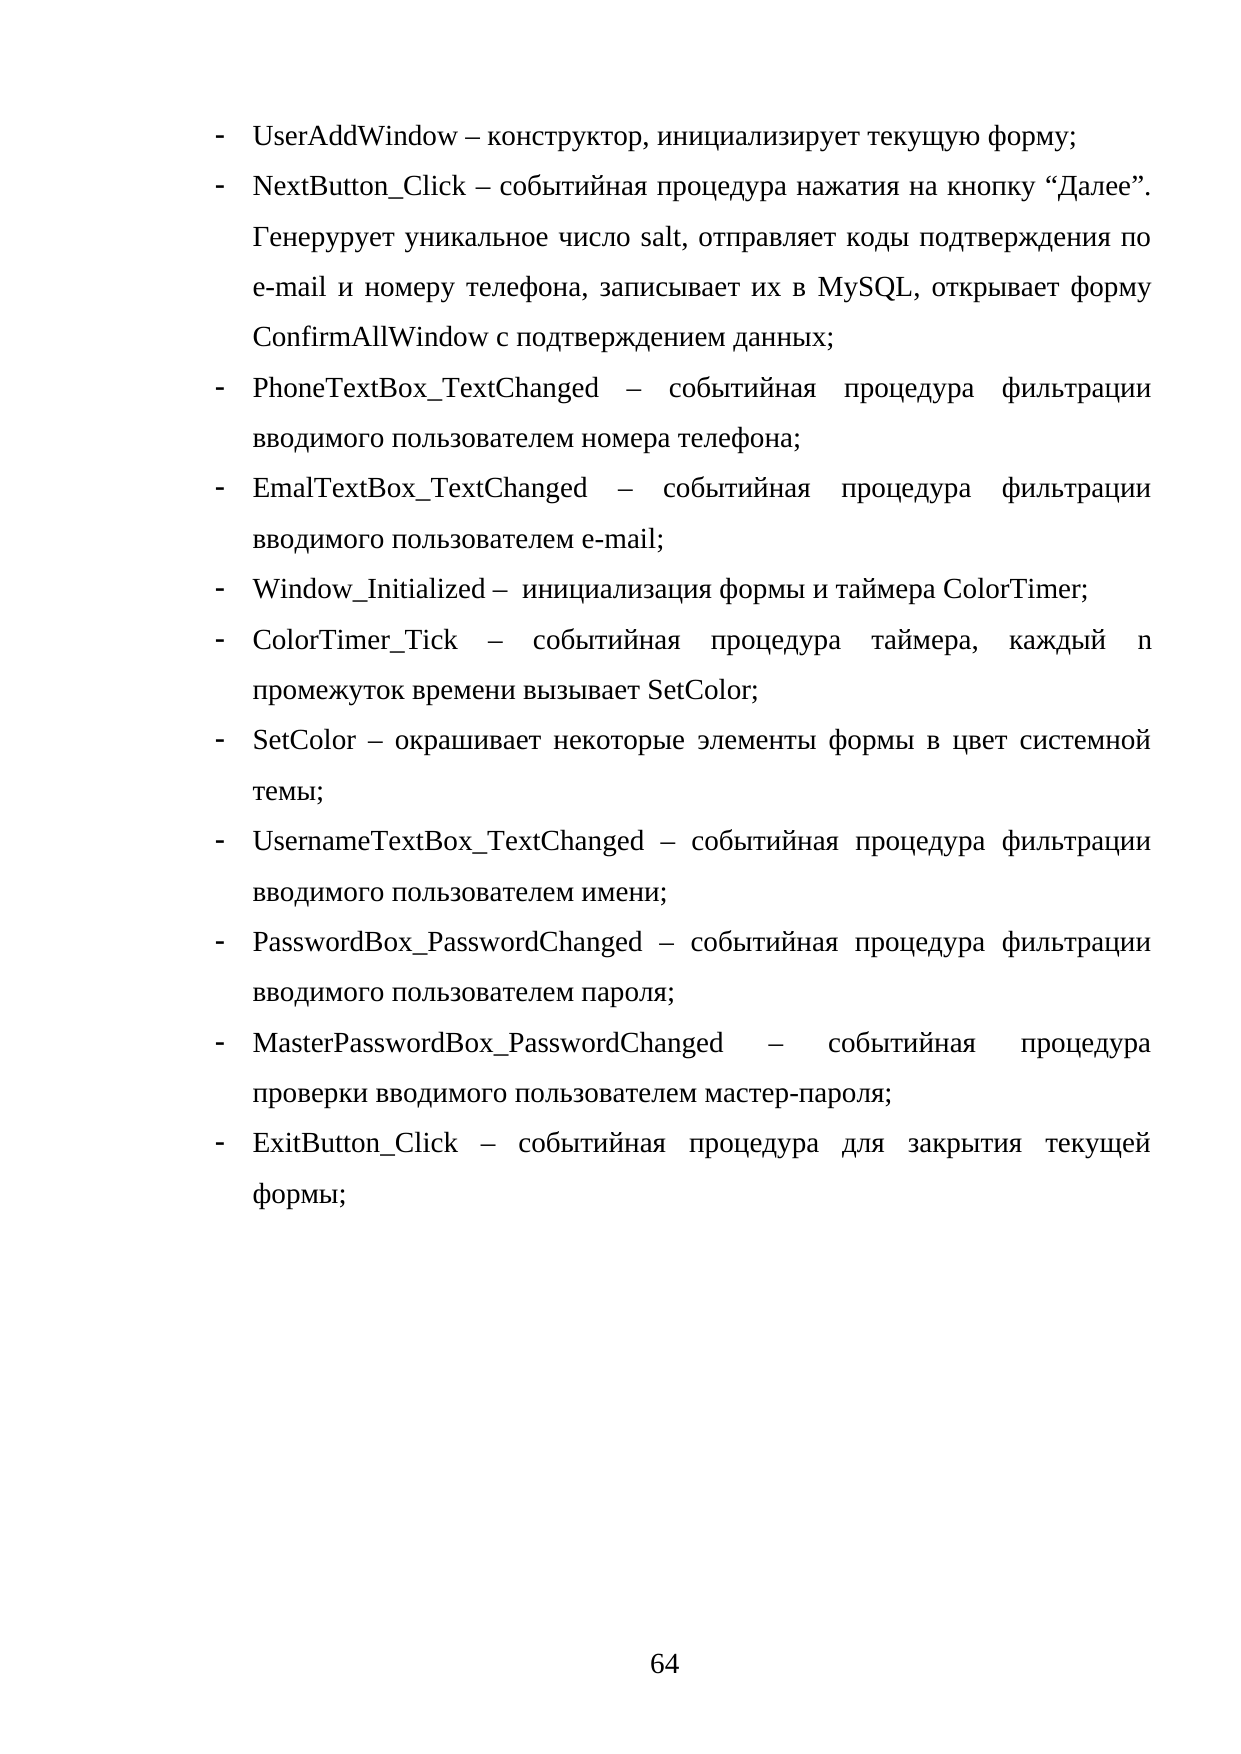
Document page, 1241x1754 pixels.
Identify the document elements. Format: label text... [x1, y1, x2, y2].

list PasswordBox_PasswordChanged – событийная процедура фильтрации вводимого пользователем пароля; [215, 924, 1152, 1008]
list ExitButton_Click – событийная процедура для закрытия текущей формы; [215, 1125, 1152, 1209]
list PhoneTextBox_TextChanged – событийная процедура фильтрации вводимого пользователем номера телефона; [215, 370, 1152, 454]
list Window_Initialized – инициализация формы и таймера ColorTimer; [215, 571, 1152, 605]
list EmalTextBox_TextChanged – событийная процедура фильтрации вводимого пользователем e-mail; [215, 471, 1152, 554]
list NextButton_Click – событийная процедура нажатия на кнопку “Далее”. Генерурует уникальное число salt, отправляет коды подтверждения по e-mail и номеру телефона, записывает их в MySQL, открывает форму ConfirmAllWindow с подтверждением данных; [215, 168, 1152, 353]
list ColorTimer_Tick – событийная процедура таймера, каждый n промежуток времени вызывает SetColor; [215, 622, 1152, 706]
list UsernameTextBox_TextChanged – событийная процедура фильтрации вводимого пользователем имени; [215, 823, 1152, 907]
list MasterPasswordBox_PasswordChanged – событийная процедура проверки вводимого пользователем мастер-пароля; [215, 1025, 1152, 1109]
list UserAddWindow – конструктор, инициализирует текущую форму; [215, 118, 1152, 152]
list SetColor – окрашивает некоторые элементы формы в цвет системной темы; [215, 722, 1152, 806]
